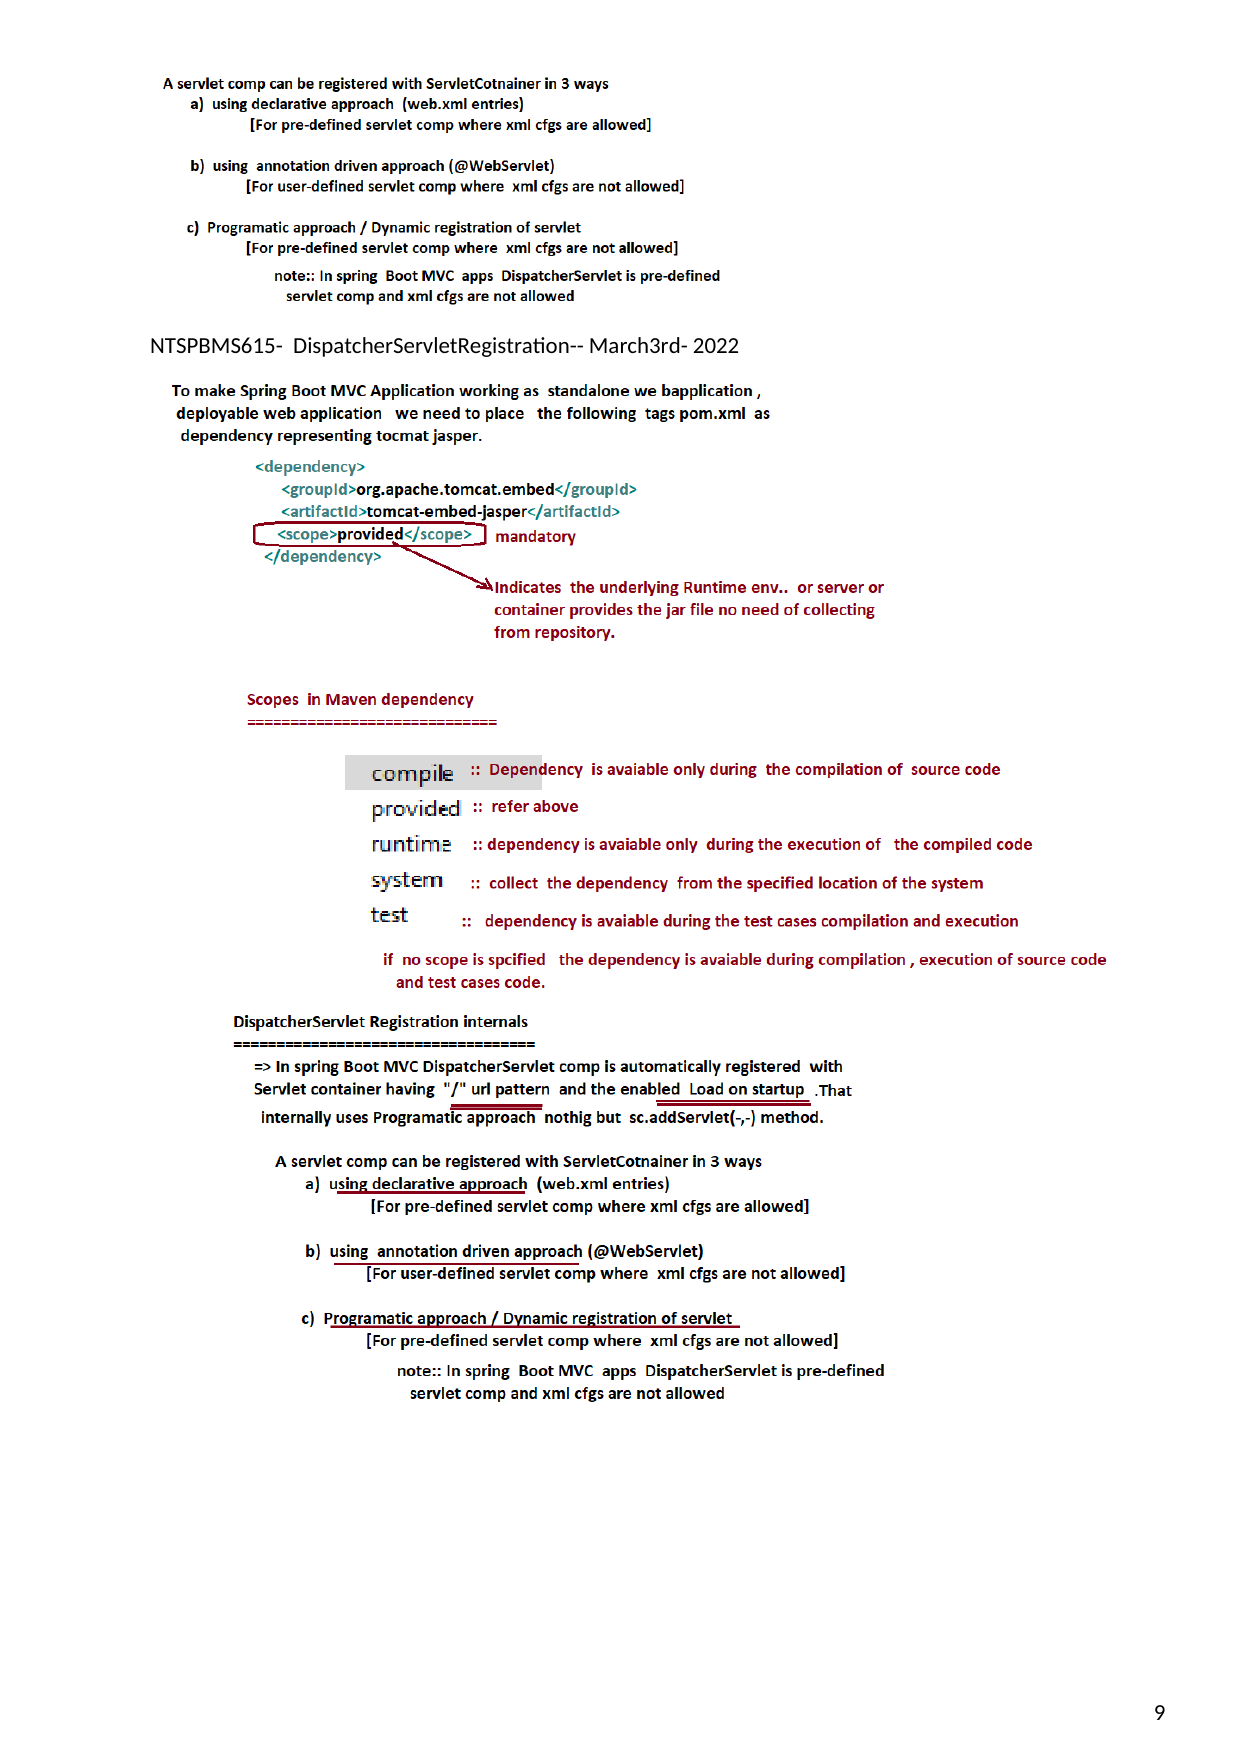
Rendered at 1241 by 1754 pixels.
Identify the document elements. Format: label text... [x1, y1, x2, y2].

picture [150, 75, 731, 312]
text NTSPBMS615- DispatcherServletRegistration-- March3rd- 2022 [150, 331, 1165, 359]
picture [150, 377, 1121, 1407]
